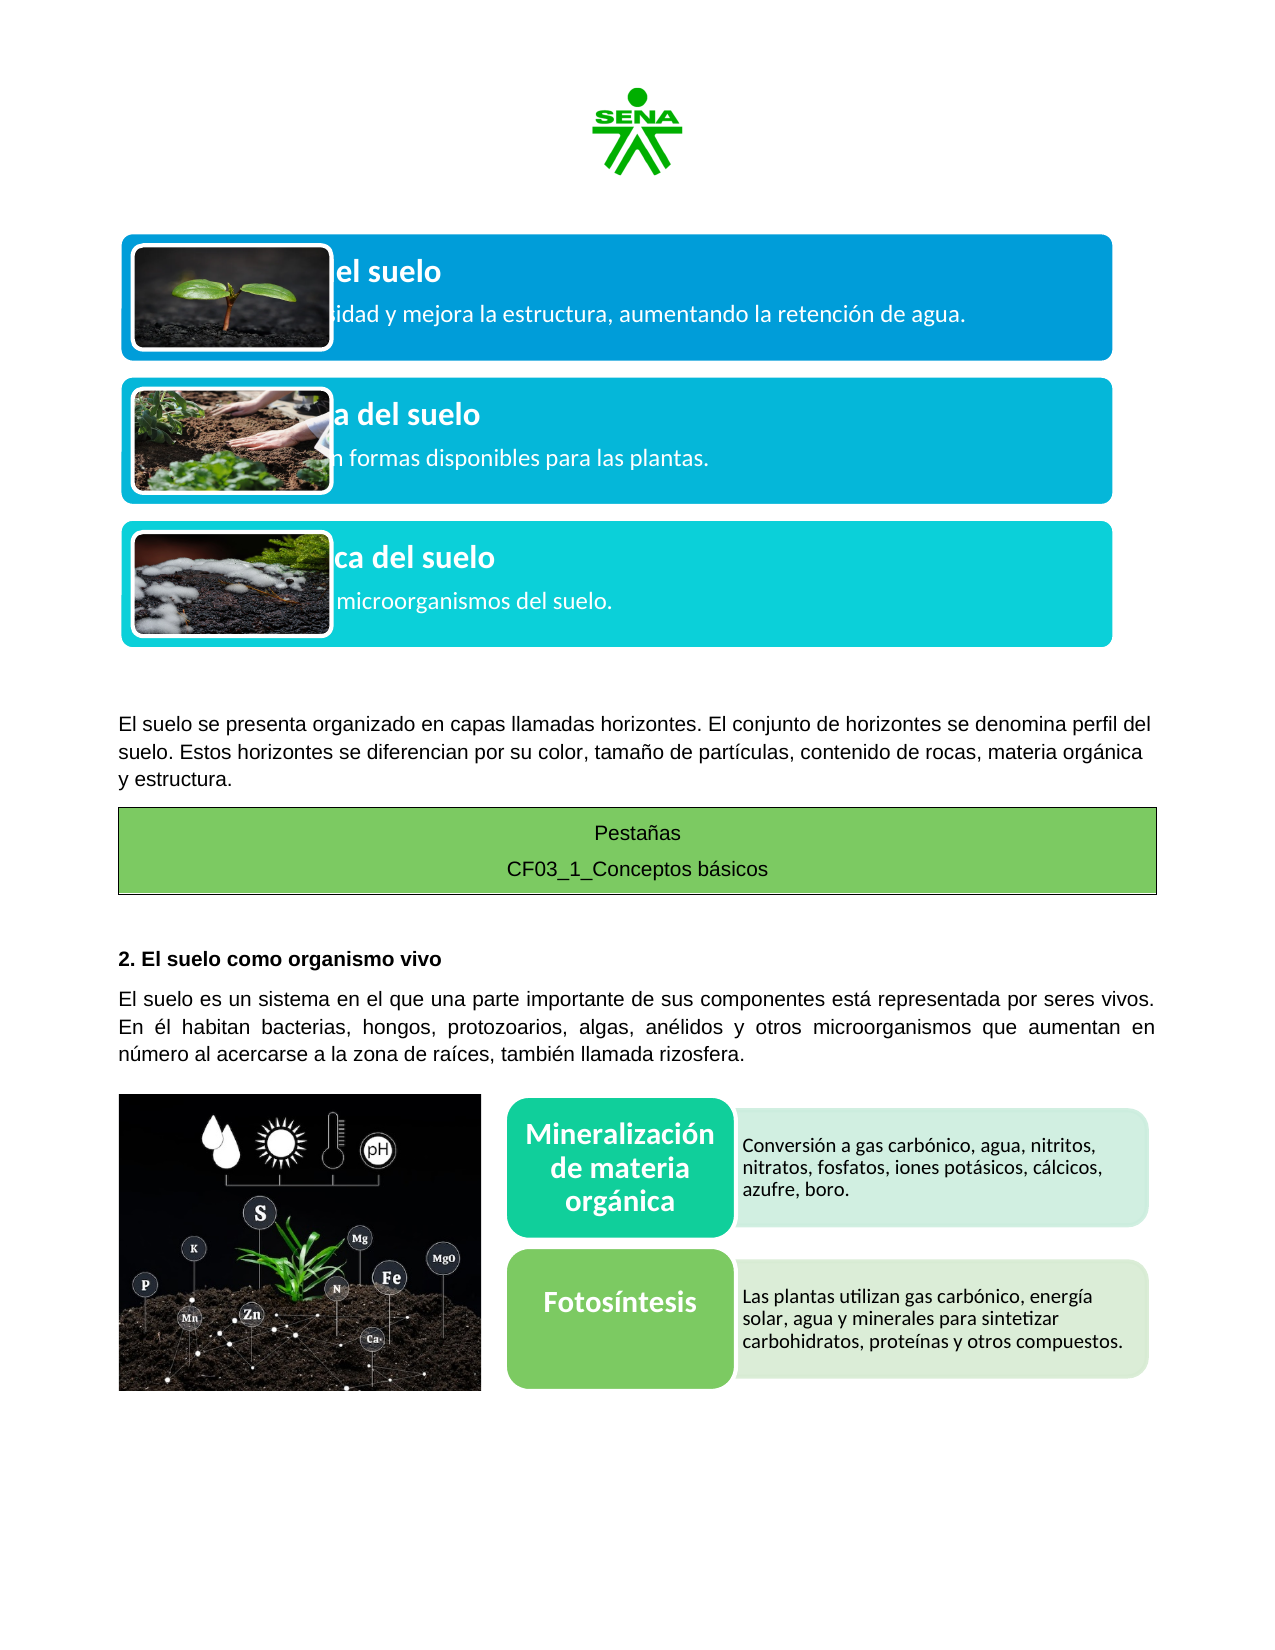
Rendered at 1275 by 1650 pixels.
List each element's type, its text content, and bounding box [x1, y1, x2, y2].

picture [592, 87, 683, 176]
table_header Pestañas CF03_1_Conceptos básicos [119, 808, 1156, 893]
table_header [504, 1082, 1157, 1414]
text 2. El suelo como organismo vivo [118, 947, 1157, 971]
picture [135, 248, 329, 347]
picture [135, 535, 329, 634]
text El suelo es un sistema en el que una parte importante de sus componentes está representada por seres vivos. En él habitan bacterias, hongos, protozoarios, algas, anélidos y otros microorganismos que aumentan en número al acercarse a la zona de raíces, también llamada rizosfera. [118, 987, 1157, 1066]
picture [135, 391, 329, 490]
picture [118, 1094, 482, 1391]
table_header [119, 1082, 504, 1414]
text El suelo se presenta organizado en capas llamadas horizontes. El conjunto de horizontes se denomina perfil del suelo. Estos horizontes se diferencian por su color, tamaño de partículas, contenido de rocas, materia orgánica y estructura. [118, 712, 1157, 791]
